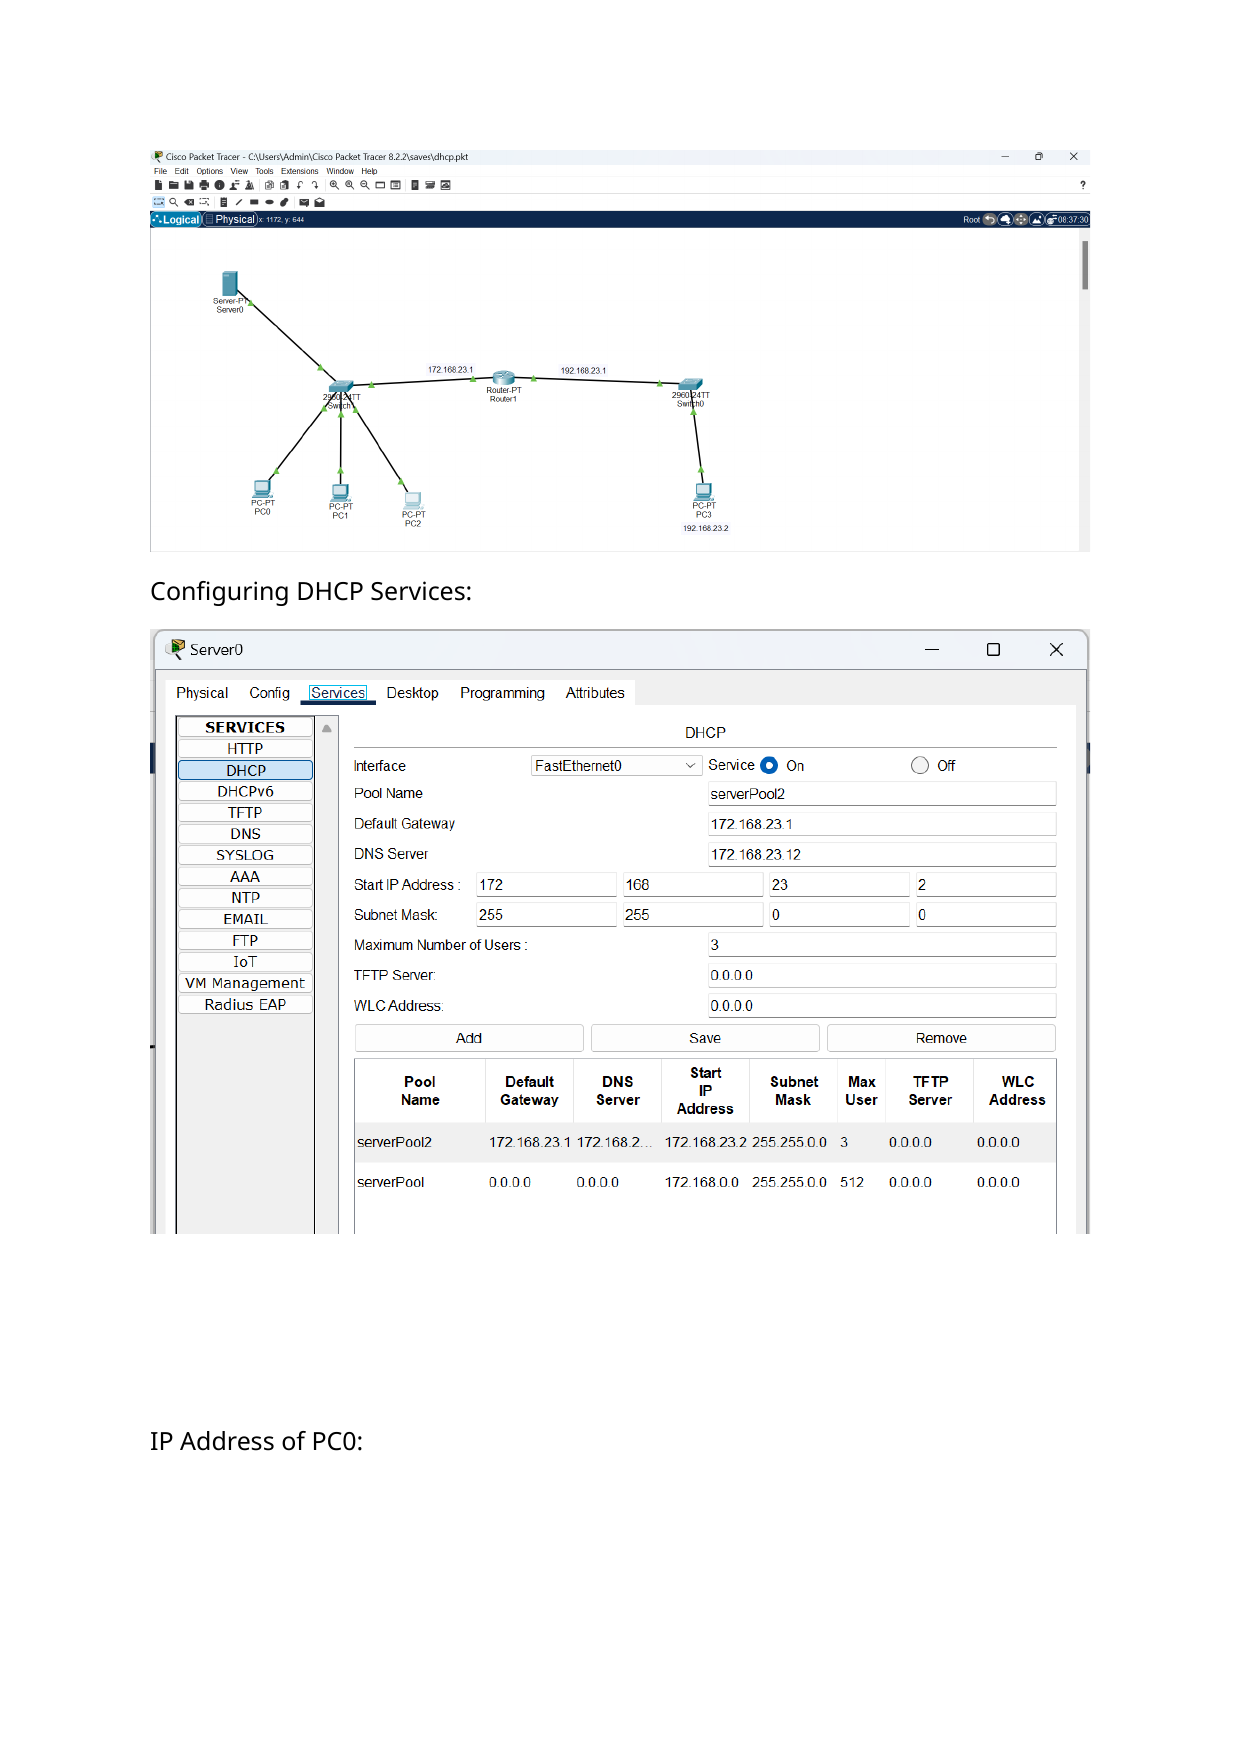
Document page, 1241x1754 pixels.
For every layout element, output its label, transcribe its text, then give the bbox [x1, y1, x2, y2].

text IP Address of PC0: [150, 1423, 1090, 1457]
text Configuring DHCP Services: [150, 574, 1090, 608]
picture [178, 216, 186, 224]
picture [150, 629, 1091, 1234]
picture [150, 150, 1091, 552]
